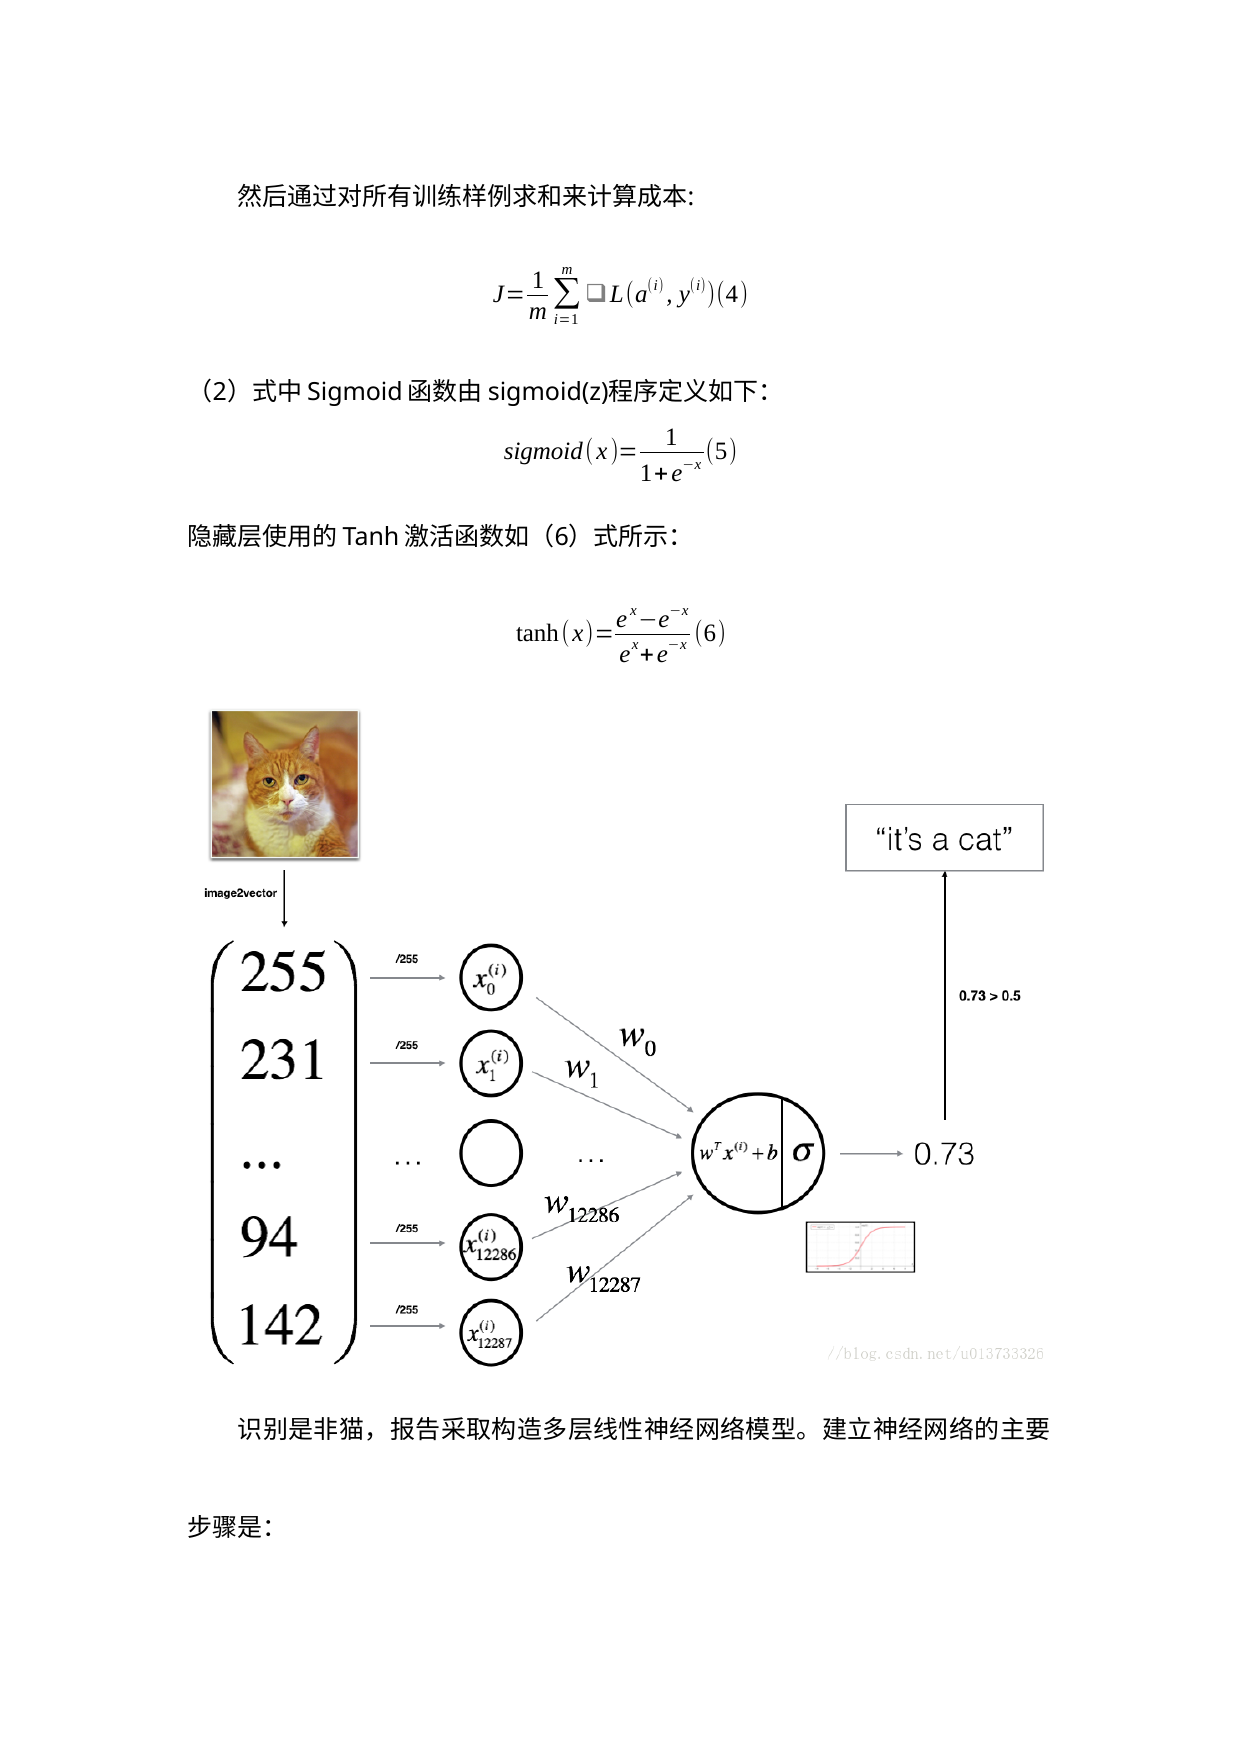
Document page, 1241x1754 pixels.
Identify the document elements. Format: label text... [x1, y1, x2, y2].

text （2）式中Sigmoid函数由sigmoid(z)程序定义如下： [187, 357, 1053, 422]
picture [187, 697, 1053, 1370]
text 然后通过对所有训练样例求和来计算成本: [187, 162, 1053, 227]
text 识别是非猫，报告采取构造多层线性神经网络模型。建立神经网络的主要步骤是： [187, 1395, 1053, 1558]
text 隐藏层使用的Tanh激活函数如（6）式所示： [187, 502, 1053, 567]
